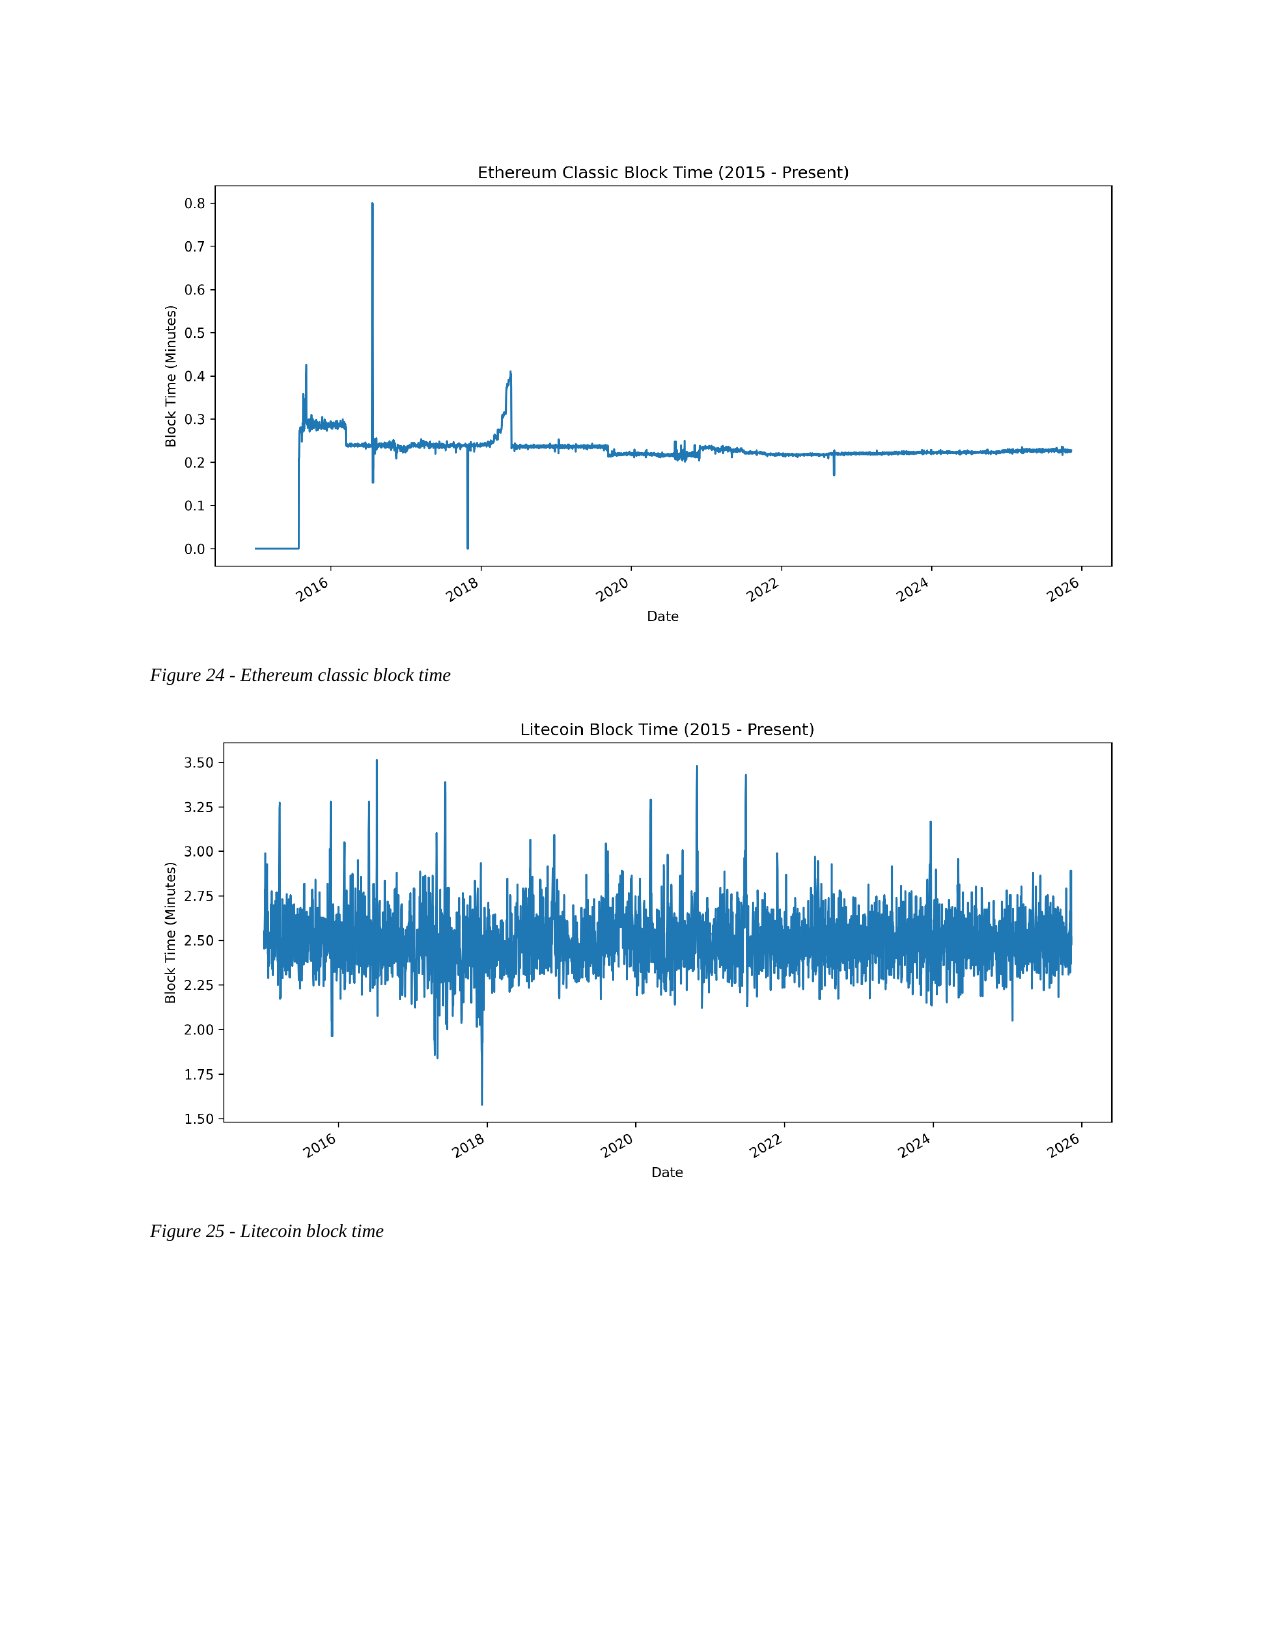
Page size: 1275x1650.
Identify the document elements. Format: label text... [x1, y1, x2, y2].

text Figure 24 - Ethereum classic block time [150, 664, 1125, 685]
text Figure 25 - Litecoin block time [150, 1220, 1125, 1242]
picture [150, 150, 1125, 638]
picture [150, 706, 1125, 1194]
